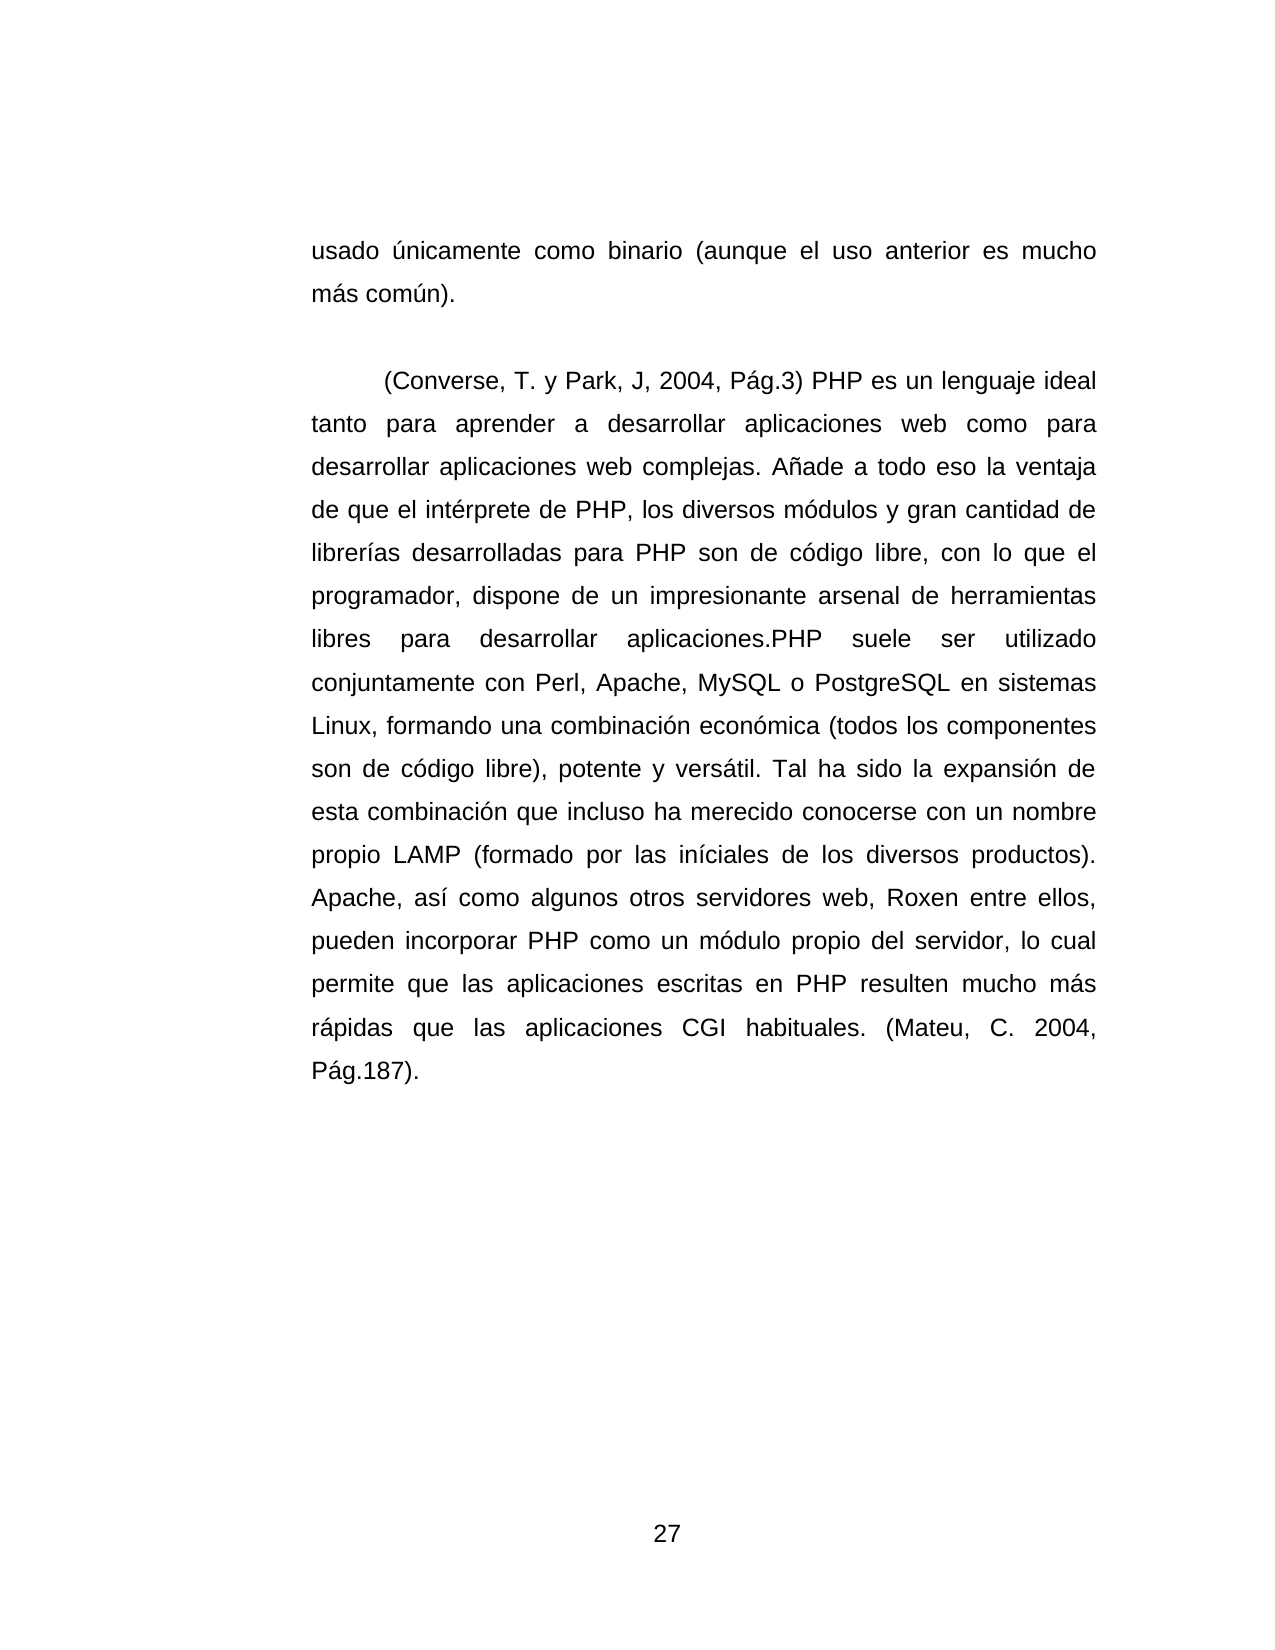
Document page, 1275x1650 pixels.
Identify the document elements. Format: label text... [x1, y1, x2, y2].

list (Converse, T. y Park, J, 2004, Pág.3) PHP es un lenguaje ideal tanto para aprender a desarrollar aplicaciones web como para desarrollar aplicaciones web complejas. Añade a todo eso la ventaja de que el intérprete de PHP, los diversos módulos y gran cantidad de librerías desarrolladas para PHP son de código libre, con lo que el programador, dispone de un impresionante arsenal de herramientas libres para desarrollar aplicaciones.PHP suele ser utilizado conjuntamente con Perl, Apache, MySQL o PostgreSQL en sistemas Linux, formando una combinación económica (todos los componentes son de código libre), potente y versátil. Tal ha sido la expansión de esta combinación que incluso ha merecido conocerse con un nombre propio LAMP (formado por las iníciales de los diversos productos). Apache, así como algunos otros servidores web, Roxen entre ellos, pueden incorporar PHP como un módulo propio del servidor, lo cual permite que las aplicaciones escritas en PHP resulten mucho más rápidas que las aplicaciones CGI habituales. (Mateu, C. 2004, Pág.187). [311, 366, 1098, 1084]
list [311, 236, 1098, 308]
